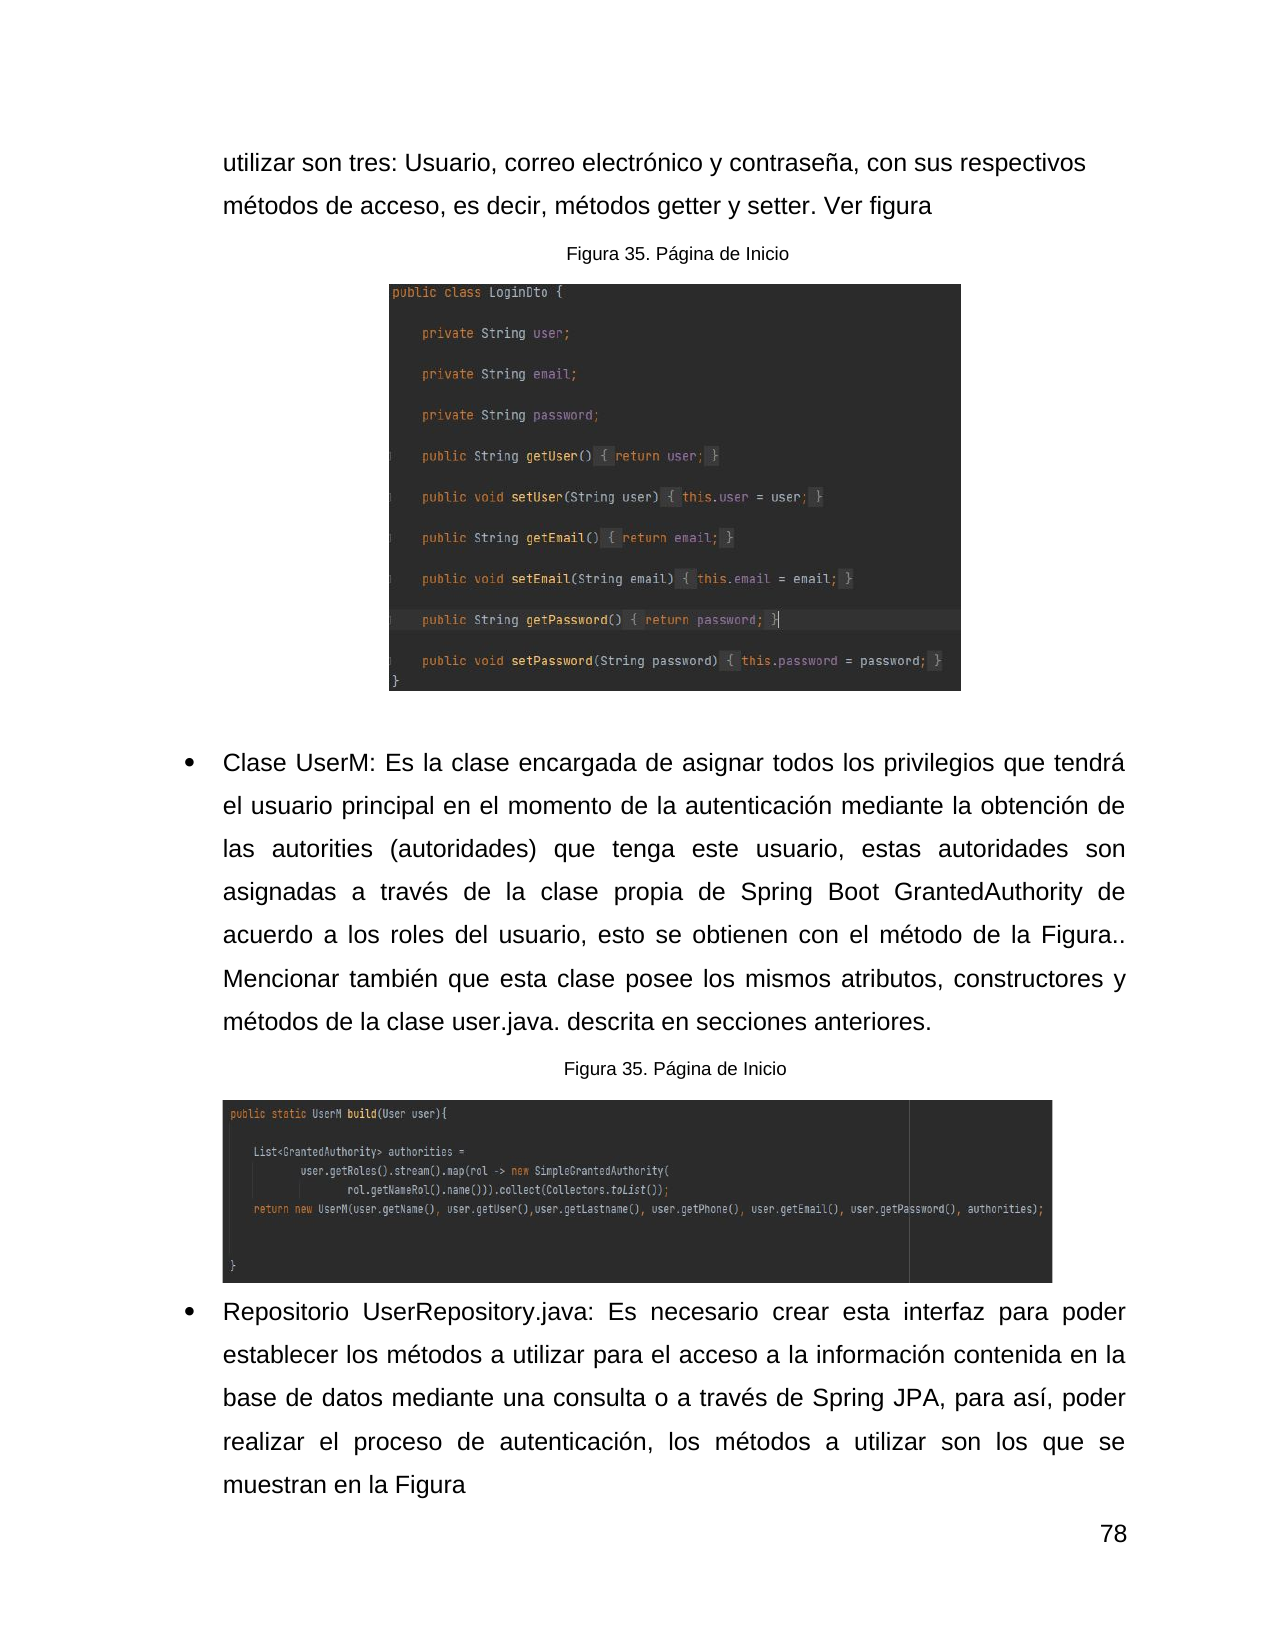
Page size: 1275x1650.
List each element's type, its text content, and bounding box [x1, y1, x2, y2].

text Figura 35. Página de Inicio [223, 1058, 1127, 1080]
picture [222, 1100, 1053, 1283]
picture [389, 284, 961, 691]
list Repositorio UserRepository.java: Es necesario crear esta interfaz para poder establecer los métodos a utilizar para el acceso a la información contenida en la base de datos mediante una consulta o a través de Spring JPA, para así, poder realizar el proceso de autenticación, los métodos a utilizar son los que se muestran en la Figura [185, 1297, 1127, 1498]
list Clase UserM: Es la clase encargada de asignar todos los privilegios que tendrá el usuario principal en el momento de la autenticación mediante la obtención de las autorities (autoridades) que tenga este usuario, estas autoridades son asignadas a través de la clase propia de Spring Boot GrantedAuthority de acuerdo a los roles del usuario, esto se obtienen con el método de la Figura.. Mencionar también que esta clase posee los mismos atributos, constructores y métodos de la clase user.java. descrita en secciones anteriores. [185, 748, 1127, 1036]
text Figura 35. Página de Inicio [223, 242, 1127, 264]
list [185, 148, 1127, 219]
